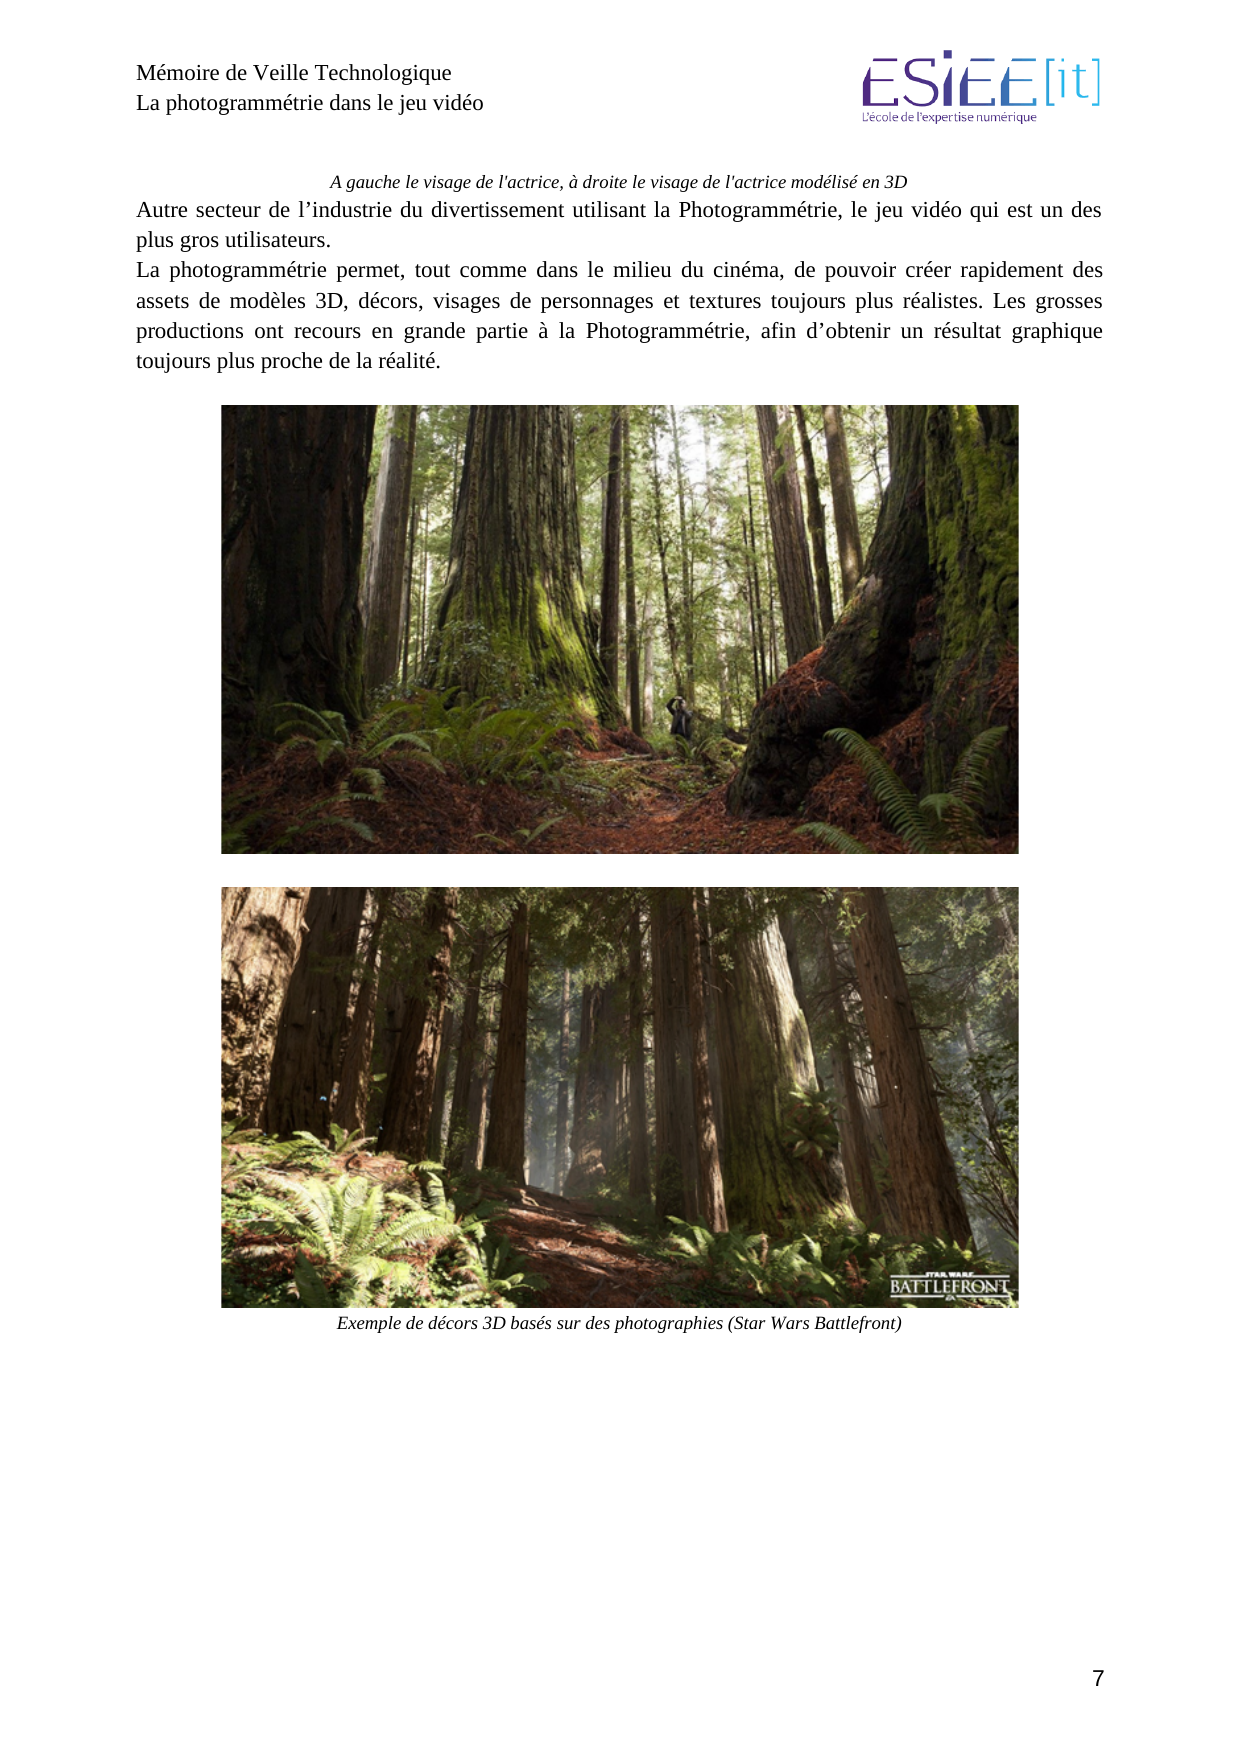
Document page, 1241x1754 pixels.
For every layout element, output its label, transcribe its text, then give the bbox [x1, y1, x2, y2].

picture [221, 405, 1019, 854]
text Exemple de décors 3D basés sur des photographies (Star Wars Battlefront) [136, 1312, 1104, 1333]
text La photogrammétrie permet, tout comme dans le milieu du cinéma, de pouvoir créer rapidement des assets de modèles 3D, décors, visages de personnages et textures toujours plus réalistes. Les grosses productions ont recours en grande partie à la Photogrammétrie, afin d’obtenir un résultat graphique toujours plus proche de la réalité. [136, 256, 1104, 373]
text Autre secteur de l’industrie du divertissement utilisant la Photogrammétrie, le jeu vidéo qui est un des plus gros utilisateurs. [136, 196, 1104, 253]
picture [221, 887, 1019, 1308]
text A gauche le visage de l'actrice, à droite le visage de l'actrice modélisé en 3D [136, 171, 1104, 193]
picture [862, 50, 1100, 124]
